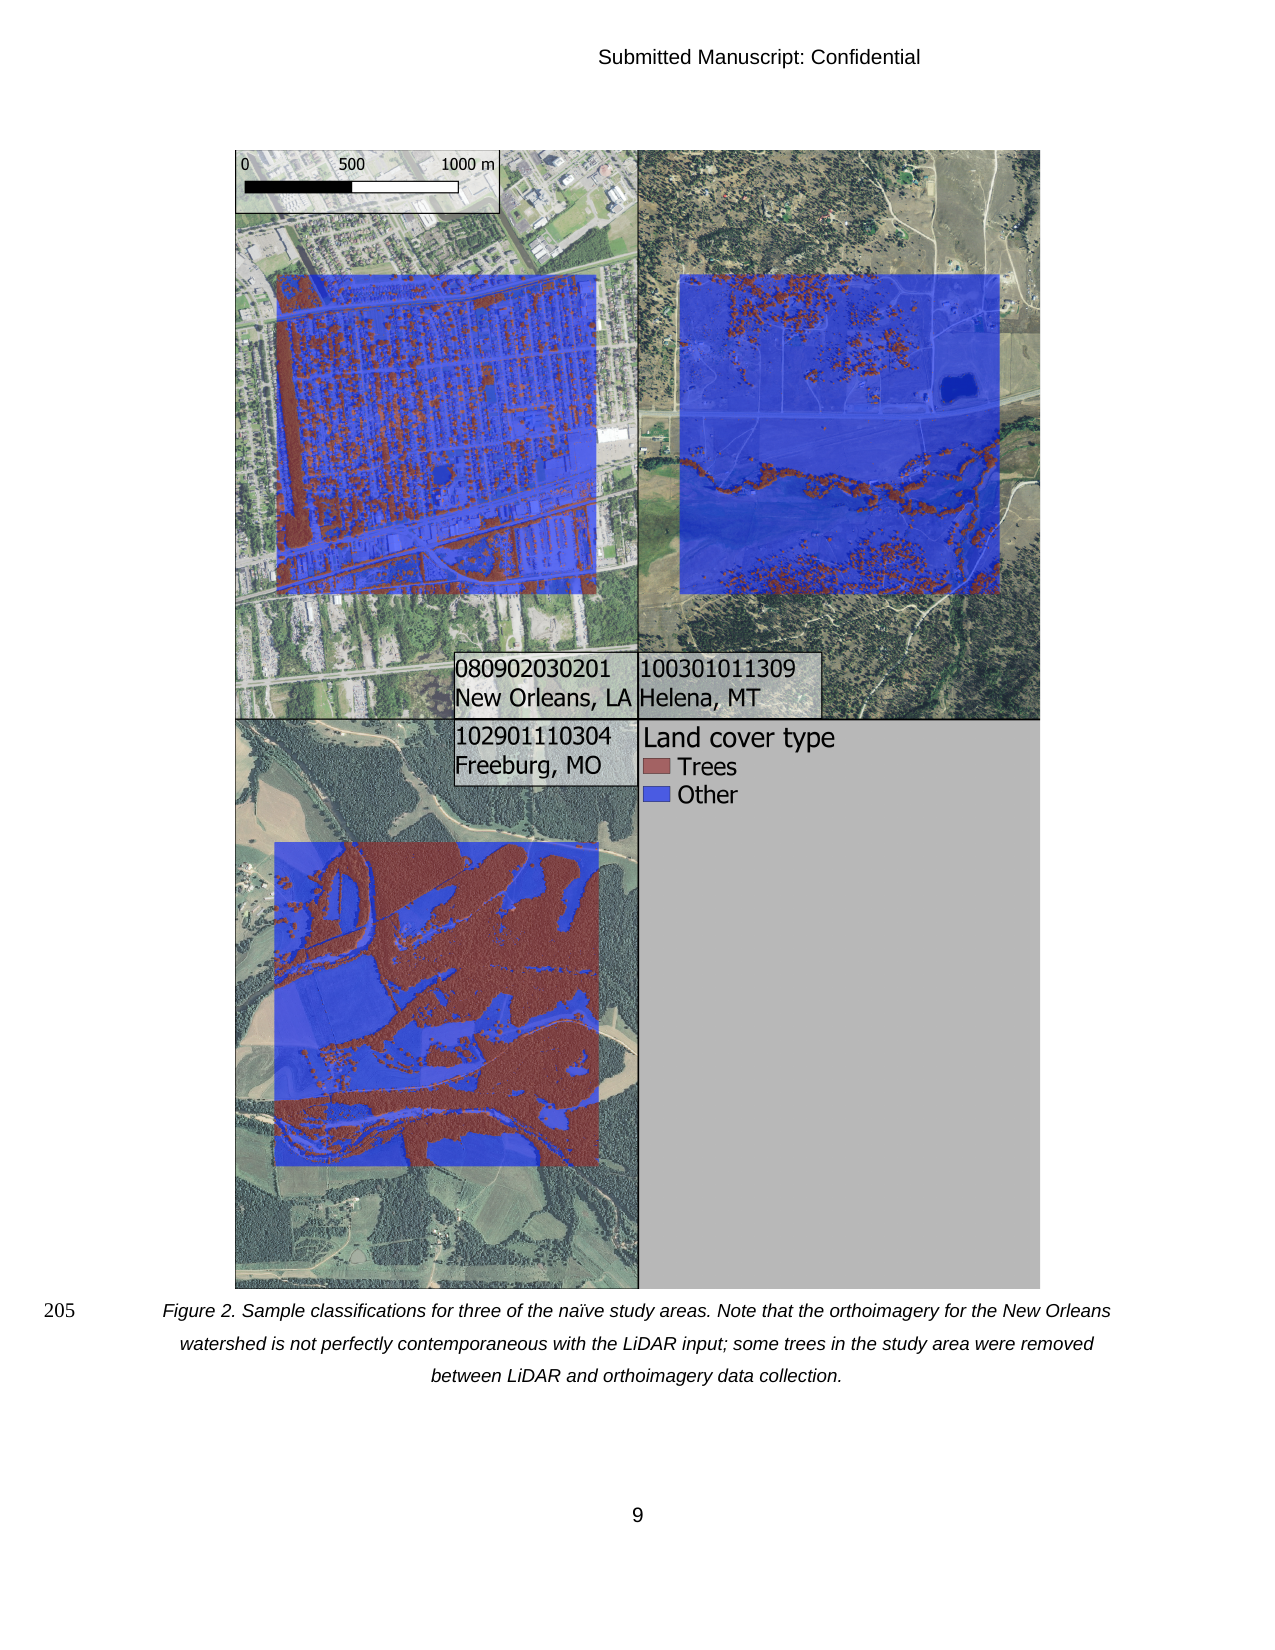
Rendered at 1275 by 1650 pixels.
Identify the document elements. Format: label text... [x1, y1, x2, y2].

picture [235, 150, 1041, 1289]
text Figure 2. Sample classifications for three of the naïve study areas. Note that the orthoimagery for the New Orleans watershed is not perfectly contemporaneous with the LiDAR input; some trees in the study area were removed between LiDAR and orthoimagery data collection. [150, 1300, 1125, 1386]
